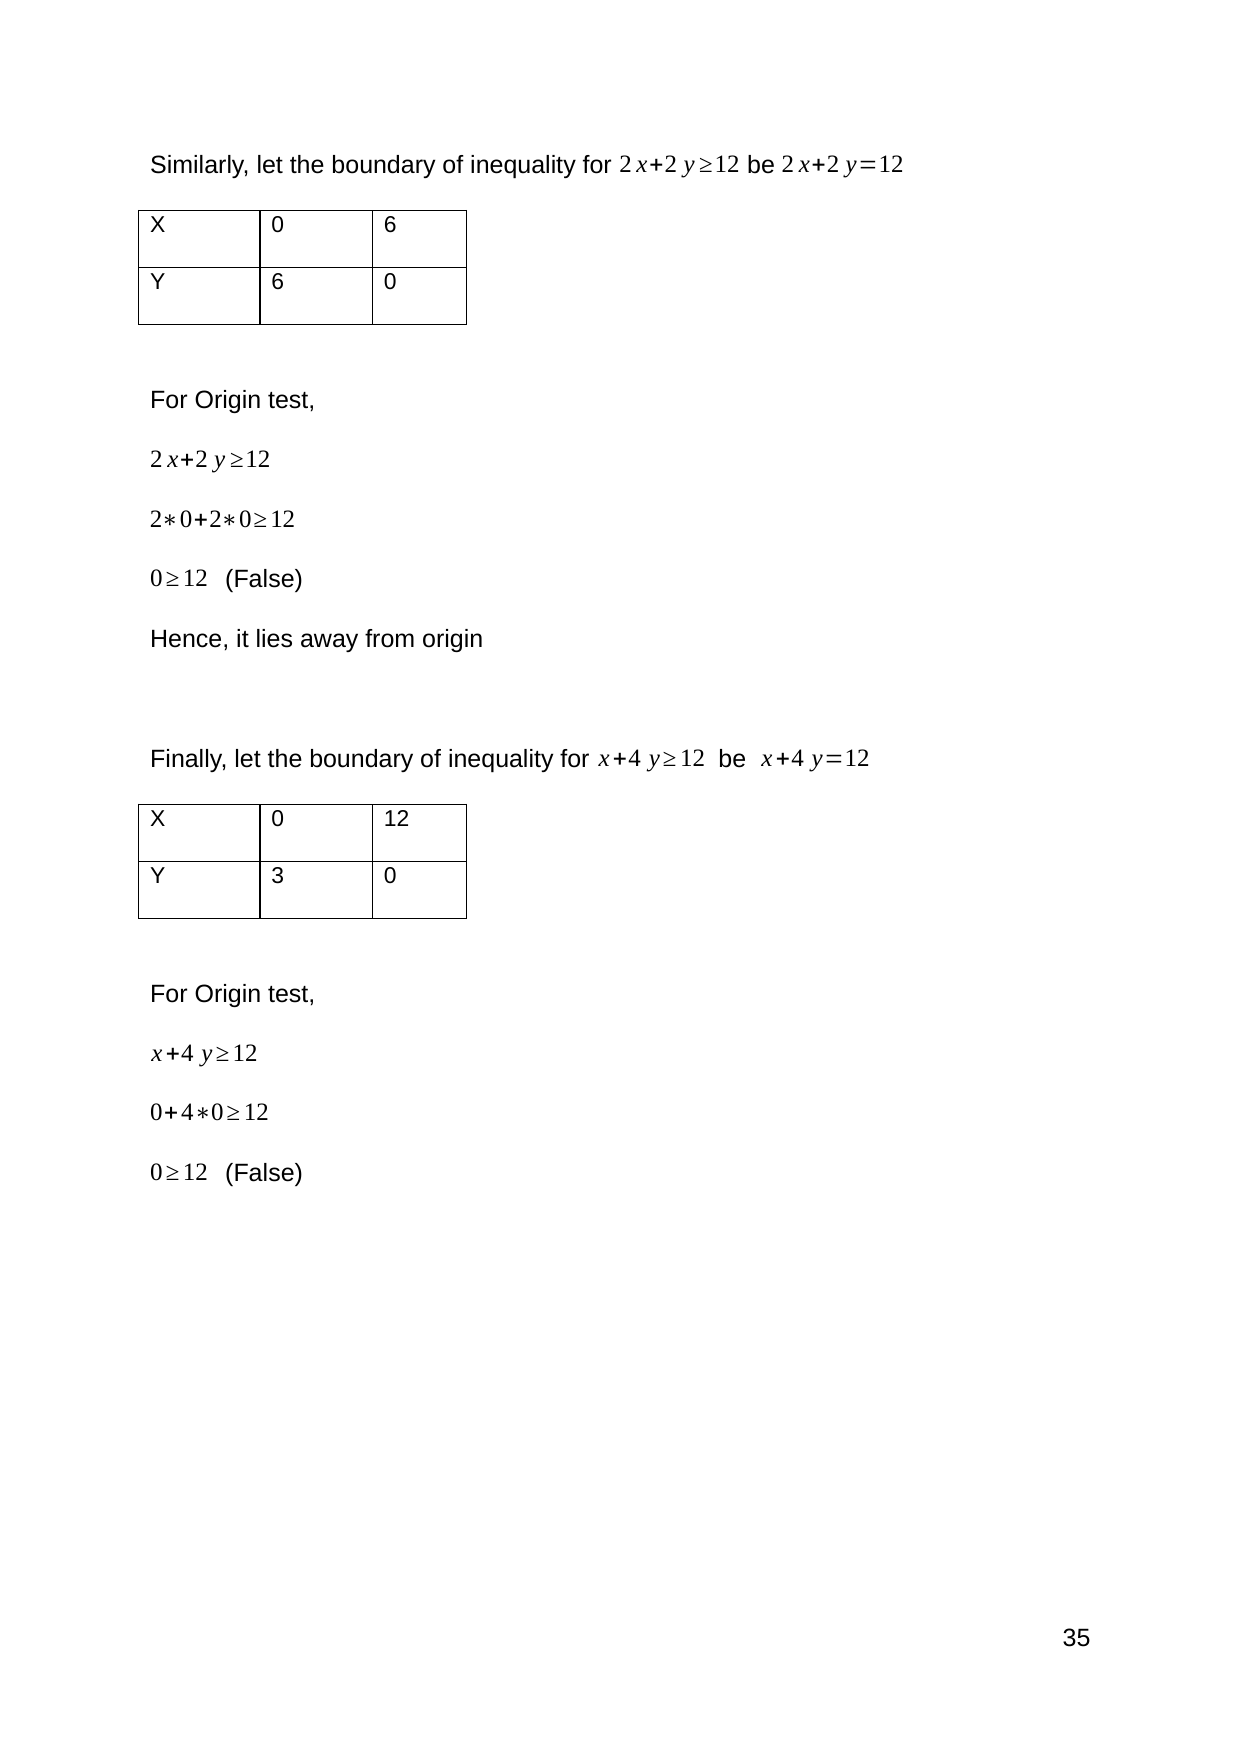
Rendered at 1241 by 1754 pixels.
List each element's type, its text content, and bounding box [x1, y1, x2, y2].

table_cell Y [139, 268, 259, 324]
text For Origin test, [150, 385, 1090, 414]
table_cell 3 [261, 862, 372, 918]
table_header 12 [373, 805, 466, 861]
text For Origin test, [150, 979, 1090, 1007]
table_header 0 [261, 805, 372, 861]
table_header 6 [373, 211, 466, 267]
table_cell 0 [373, 862, 466, 918]
table_header 0 [261, 211, 372, 267]
table_header X [139, 805, 259, 861]
table_cell 6 [261, 268, 372, 324]
text Hence, it lies away from origin [150, 624, 1090, 653]
text Finally, let the boundary of inequality for be [150, 744, 1090, 772]
text (False) [150, 564, 1090, 593]
table_cell 0 [373, 268, 466, 324]
text Similarly, let the boundary of inequality for be [150, 150, 1090, 179]
text (False) [150, 1158, 1090, 1187]
table_cell Y [139, 862, 259, 918]
table_header X [139, 211, 259, 267]
